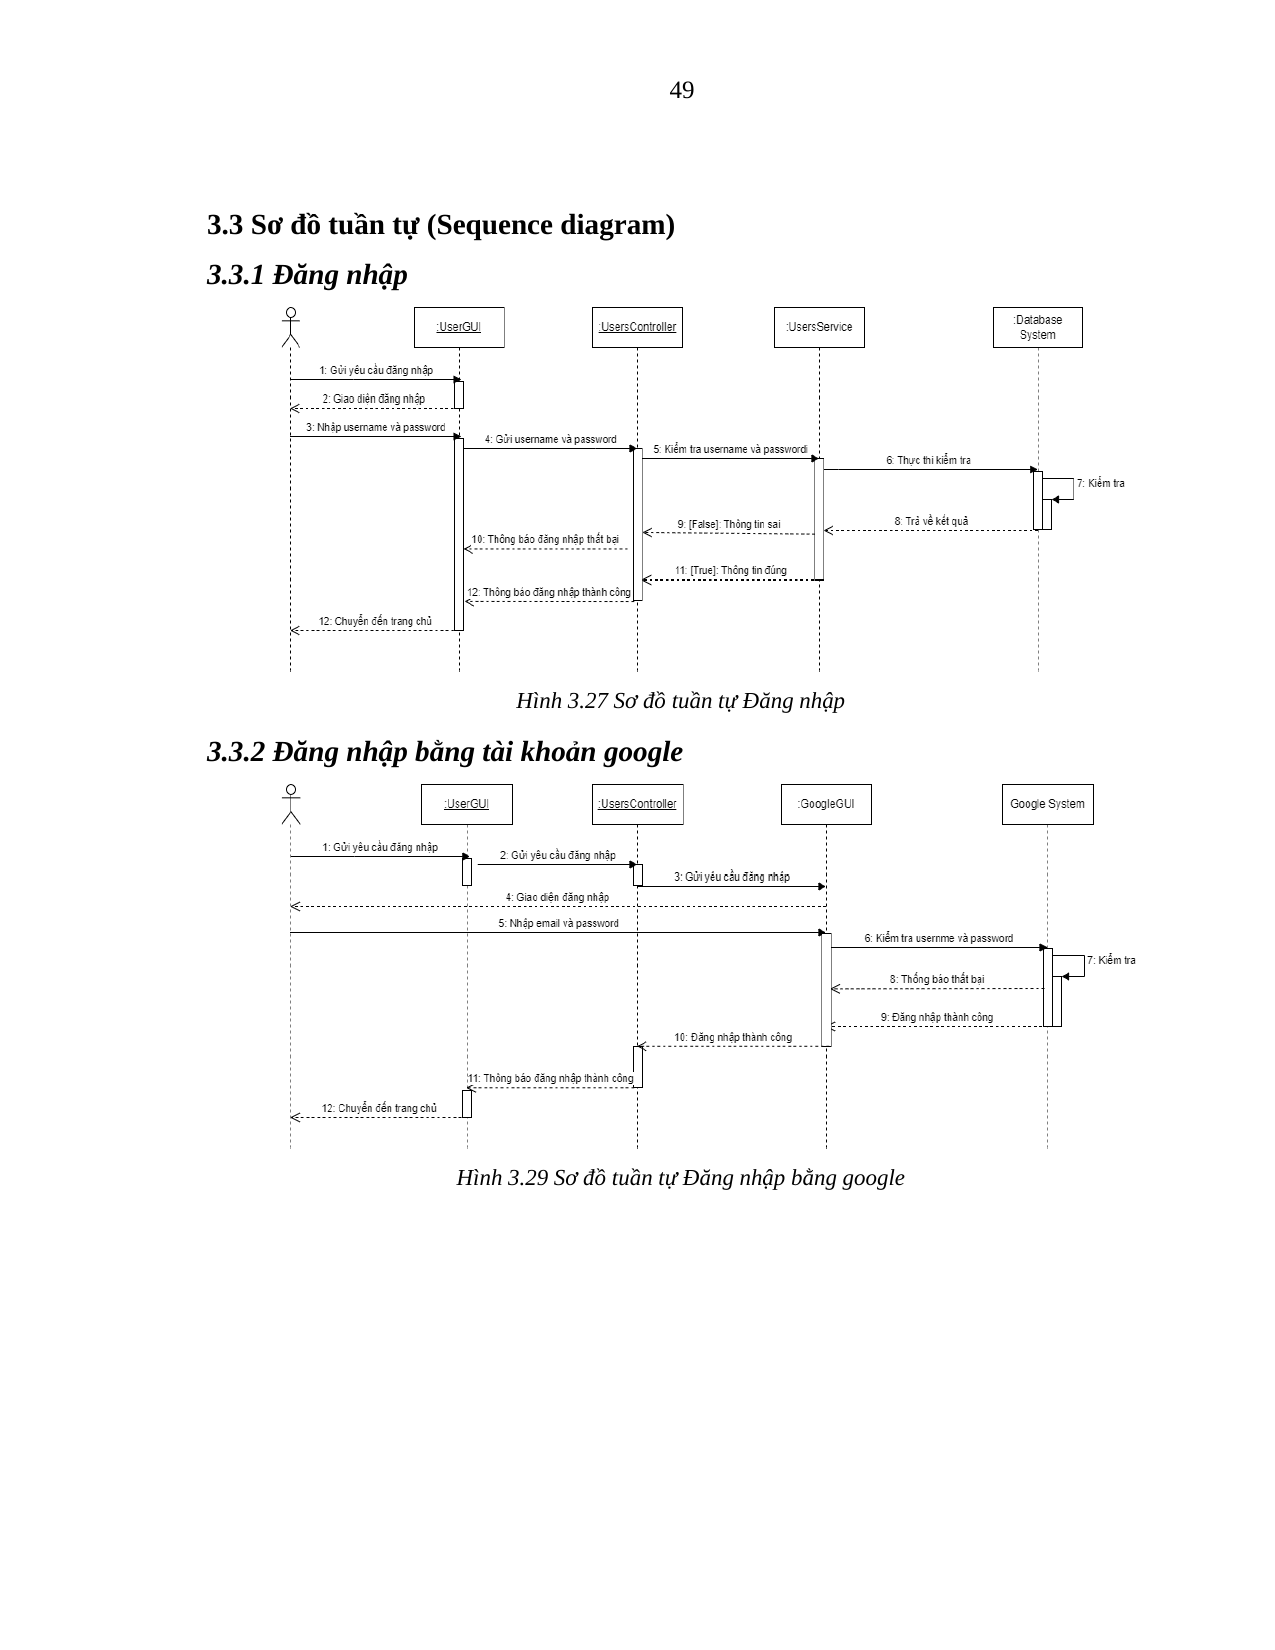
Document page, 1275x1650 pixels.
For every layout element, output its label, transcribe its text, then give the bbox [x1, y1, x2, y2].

list Đăng nhập bằng tài khoản google [207, 734, 1157, 768]
list Sơ đồ tuần tự (Sequence diagram) [207, 207, 1157, 240]
list Đăng nhập [207, 257, 1157, 291]
picture [281, 784, 1136, 1149]
text Hình 3.29 Sơ đồ tuần tự Đăng nhập bằng google [207, 1164, 1157, 1190]
text Hình 3.27 Sơ đồ tuần tự Đăng nhập [207, 687, 1157, 713]
picture [281, 307, 1125, 672]
